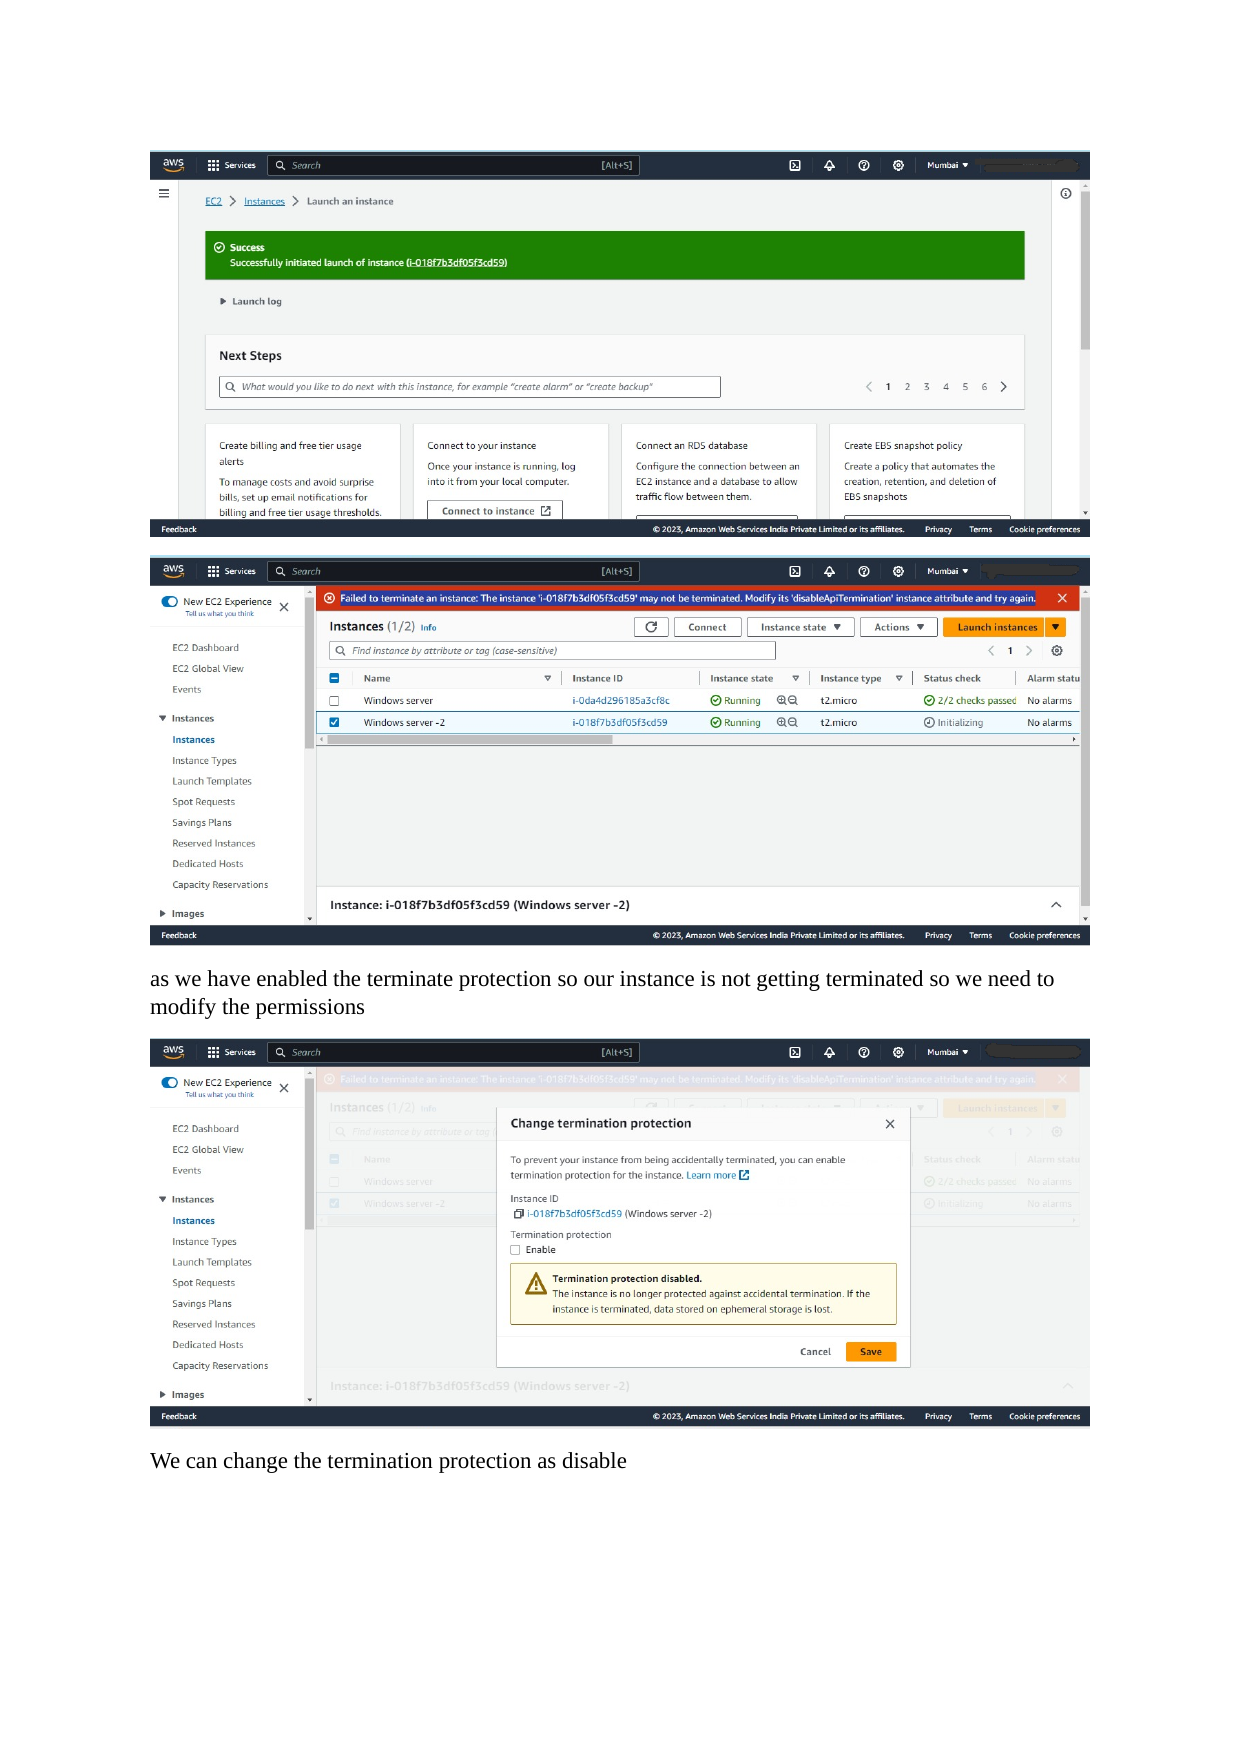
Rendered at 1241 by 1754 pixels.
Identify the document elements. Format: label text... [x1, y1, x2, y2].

text as we have enabled the terminate protection so our instance is not getting terminated so we need to modify the permissions [150, 965, 1090, 1019]
picture [150, 1038, 1090, 1429]
text We can change the termination protection as disable [150, 1447, 1090, 1473]
picture [150, 555, 1090, 946]
picture [150, 150, 1090, 537]
